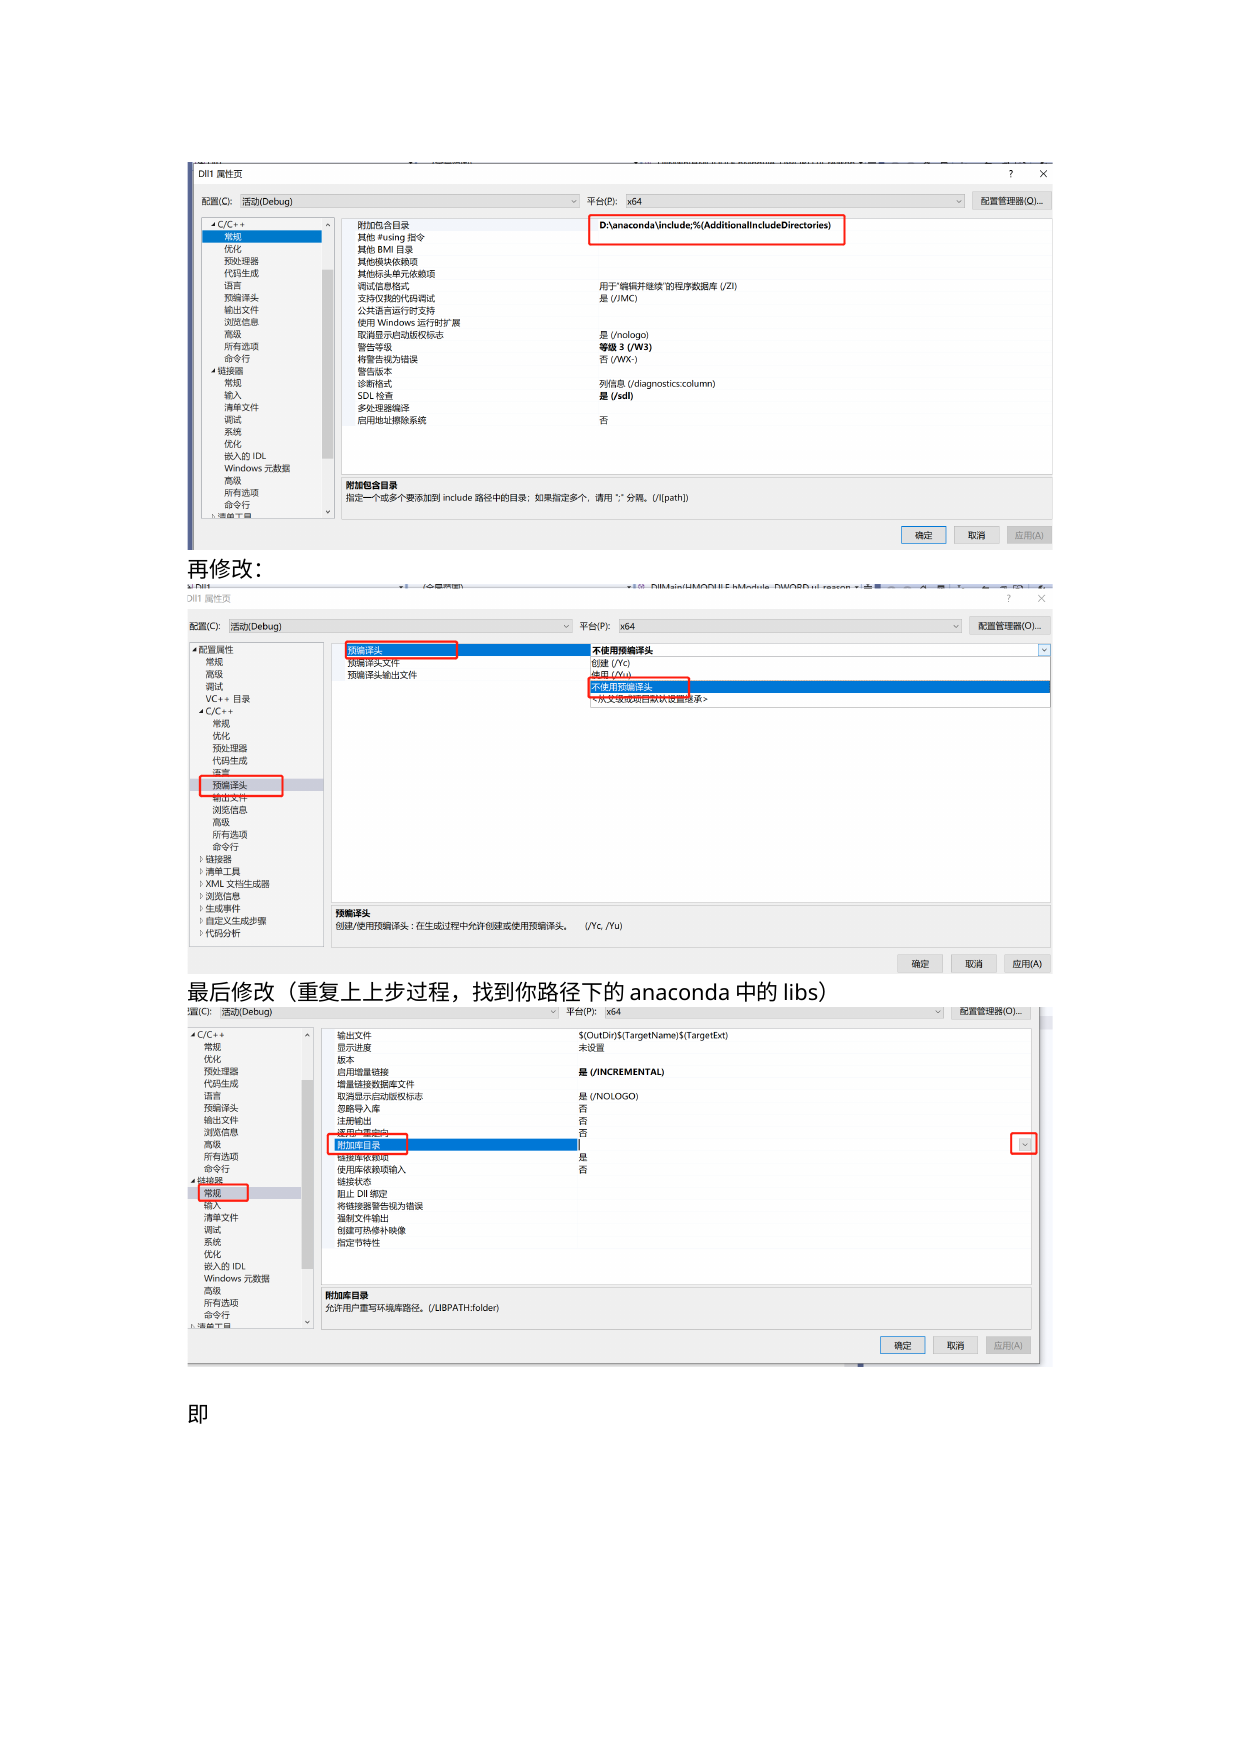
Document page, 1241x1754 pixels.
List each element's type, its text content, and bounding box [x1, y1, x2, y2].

picture [187, 1007, 1053, 1367]
text 再修改： [187, 552, 1053, 584]
picture [187, 584, 1053, 974]
text 最后修改（重复上上步过程，找到你路径下的anaconda中的libs） [187, 974, 1053, 1007]
text 即 [187, 1397, 1053, 1429]
picture [187, 162, 1053, 550]
